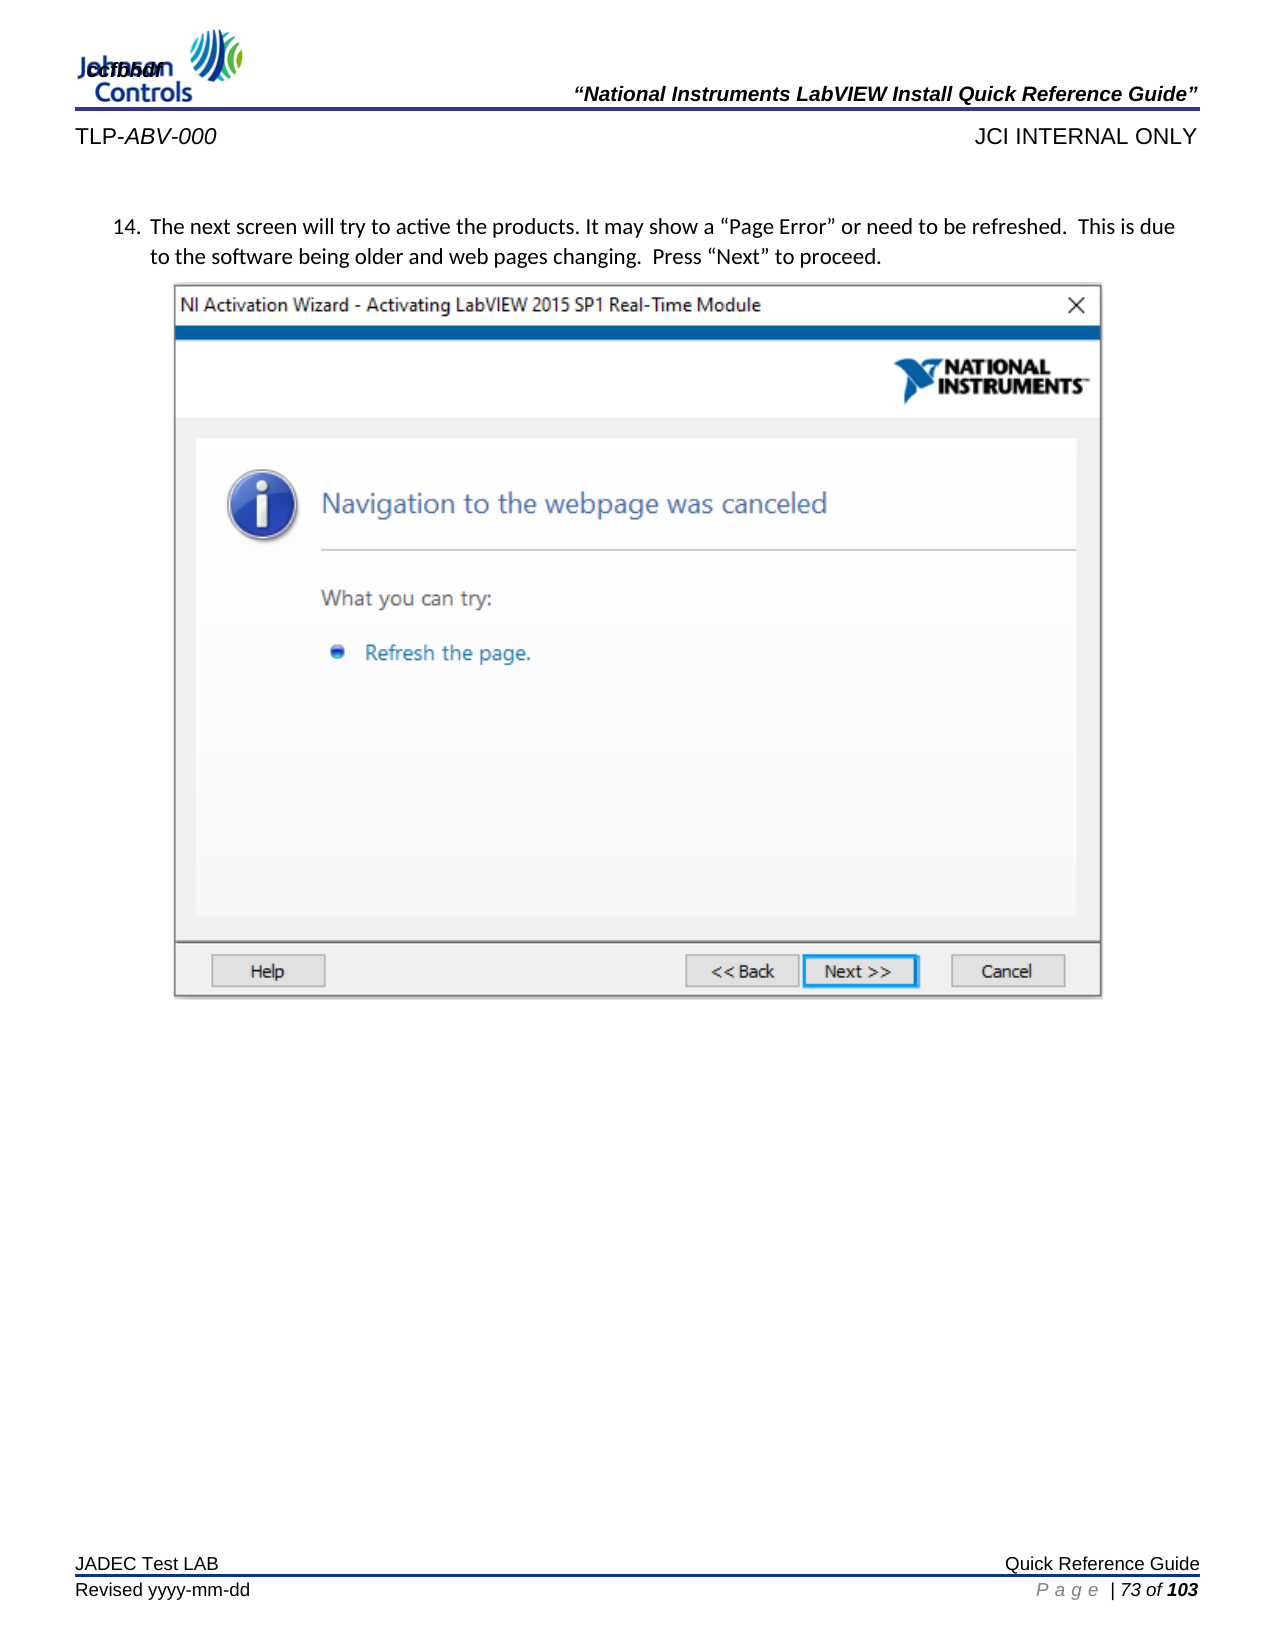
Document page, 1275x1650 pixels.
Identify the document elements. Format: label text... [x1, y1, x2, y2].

picture [76, 26, 246, 105]
picture [168, 282, 1108, 1003]
list The next screen will try to active the products. It may show a “Page Error” or need to be refreshed. This is due to the software being older and web pages changing. Press “Next” to proceed. [112, 212, 1200, 270]
